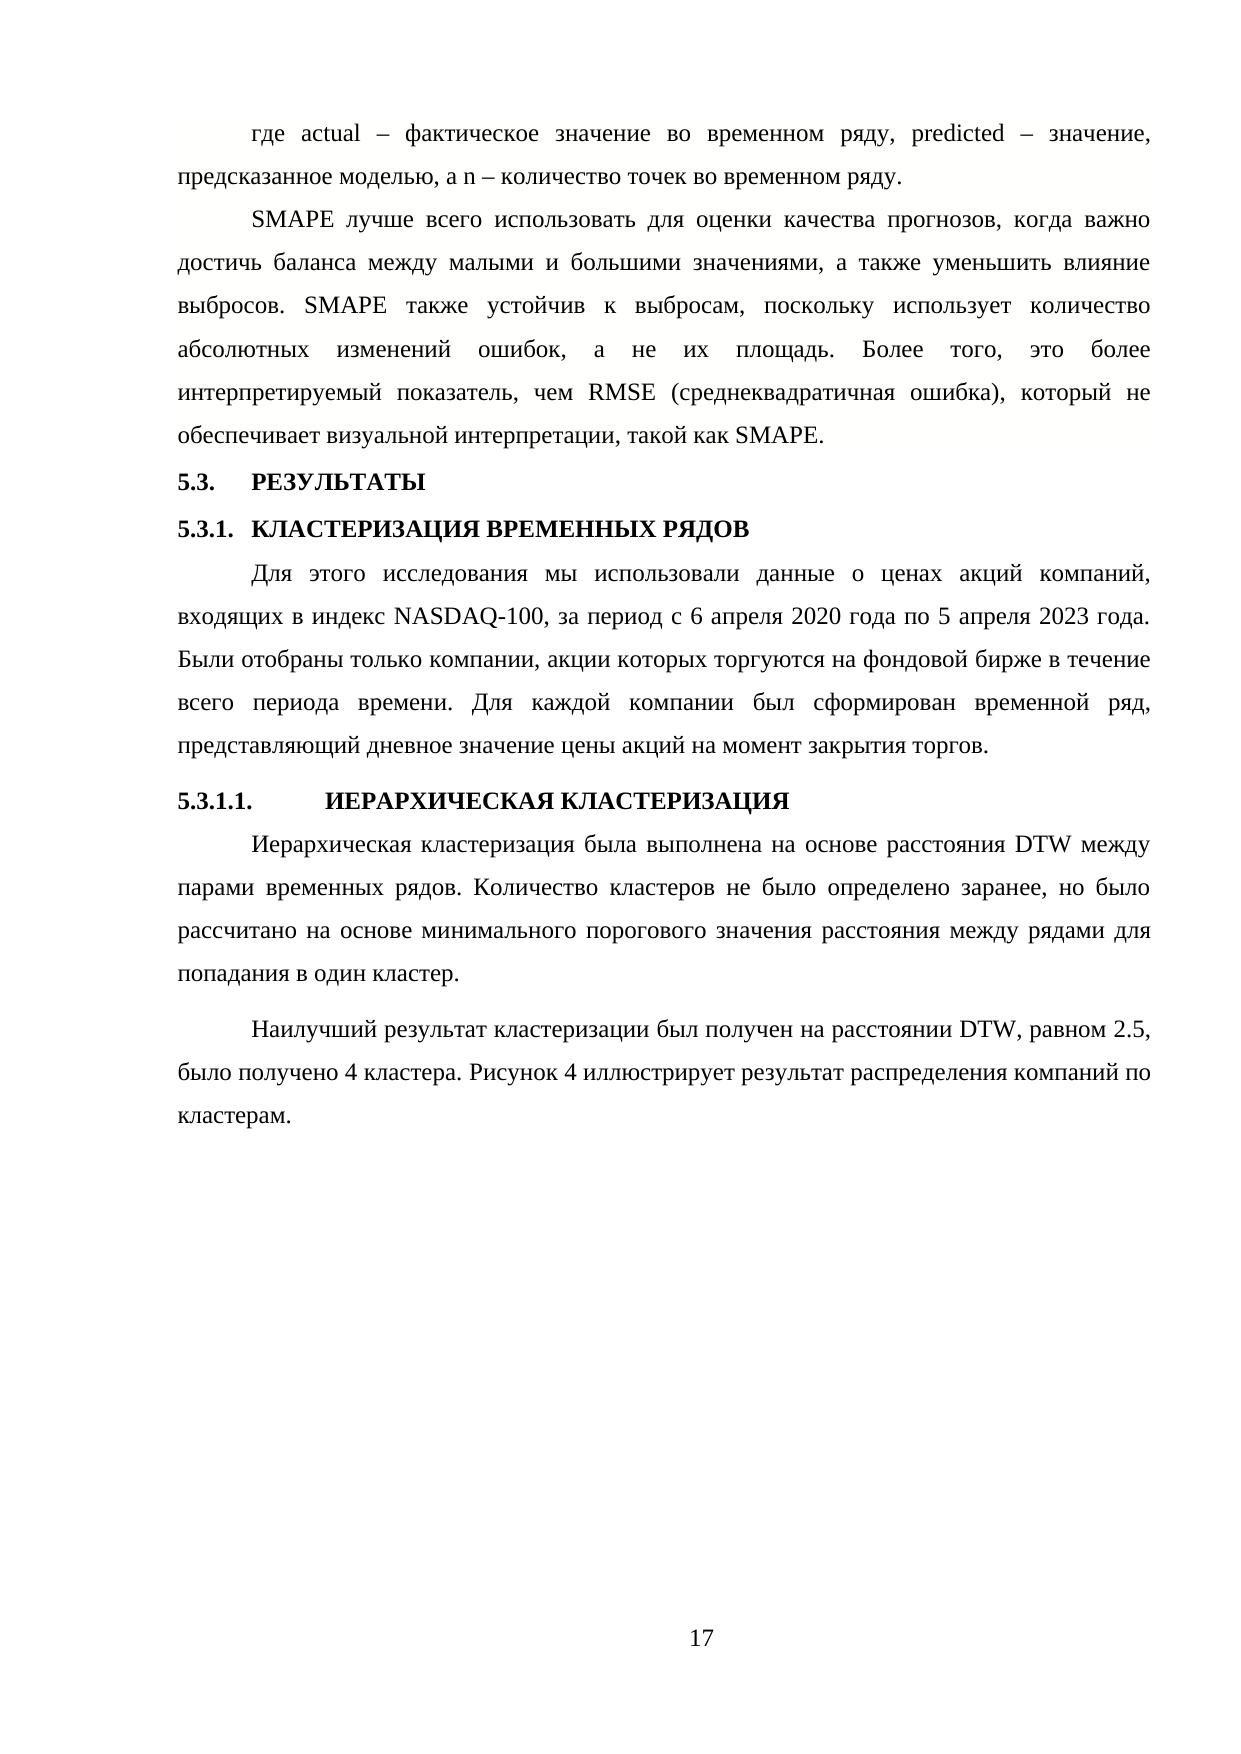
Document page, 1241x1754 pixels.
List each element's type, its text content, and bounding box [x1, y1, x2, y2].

text Иерархическая кластеризация была выполнена на основе расстояния DTW между парами временных рядов. Количество кластеров не было определено заранее, но было рассчитано на основе минимального порогового значения расстояния между рядами для попадания в один кластер. [177, 829, 1152, 987]
text Наилучший результат кластеризации был получен на расстоянии DTW, равном 2.5, было получено 4 кластера. Рисунок 4 иллюстрирует результат распределения компаний по кластерам. [177, 1014, 1152, 1129]
subtitle РЕЗУЛЬТАТЫ [177, 467, 1152, 496]
subtitle ИЕРАРХИЧЕСКАЯ КЛАСТЕРИЗАЦИЯ [177, 786, 1152, 814]
text где actual – фактическое значение во временном ряду, predicted – значение, предсказанное моделью, а n – количество точек во временном ряду. [177, 118, 1152, 190]
text SMAPE лучше всего использовать для оценки качества прогнозов, когда важно достичь баланса между малыми и большими значениями, а также уменьшить влияние выбросов. SMAPE также устойчив к выбросам, поскольку использует количество абсолютных изменений ошибок, а не их площадь. Более того, это более интерпретируемый показатель, чем RMSE (среднеквадратичная ошибка), который не обеспечивает визуальной интерпретации, такой как SMAPE. [177, 204, 1152, 449]
text Для этого исследования мы использовали данные о ценах акций компаний, входящих в индекс NASDAQ-100, за период с 6 апреля 2020 года по 5 апреля 2023 года. Были отобраны только компании, акции которых торгуются на фондовой бирже в течение всего периода времени. Для каждой компании был сформирован временной ряд, представляющий дневное значение цены акций на момент закрытия торгов. [177, 558, 1152, 759]
subtitle КЛАСТЕРИЗАЦИЯ ВРЕМЕННЫХ РЯДОВ [177, 514, 1152, 543]
